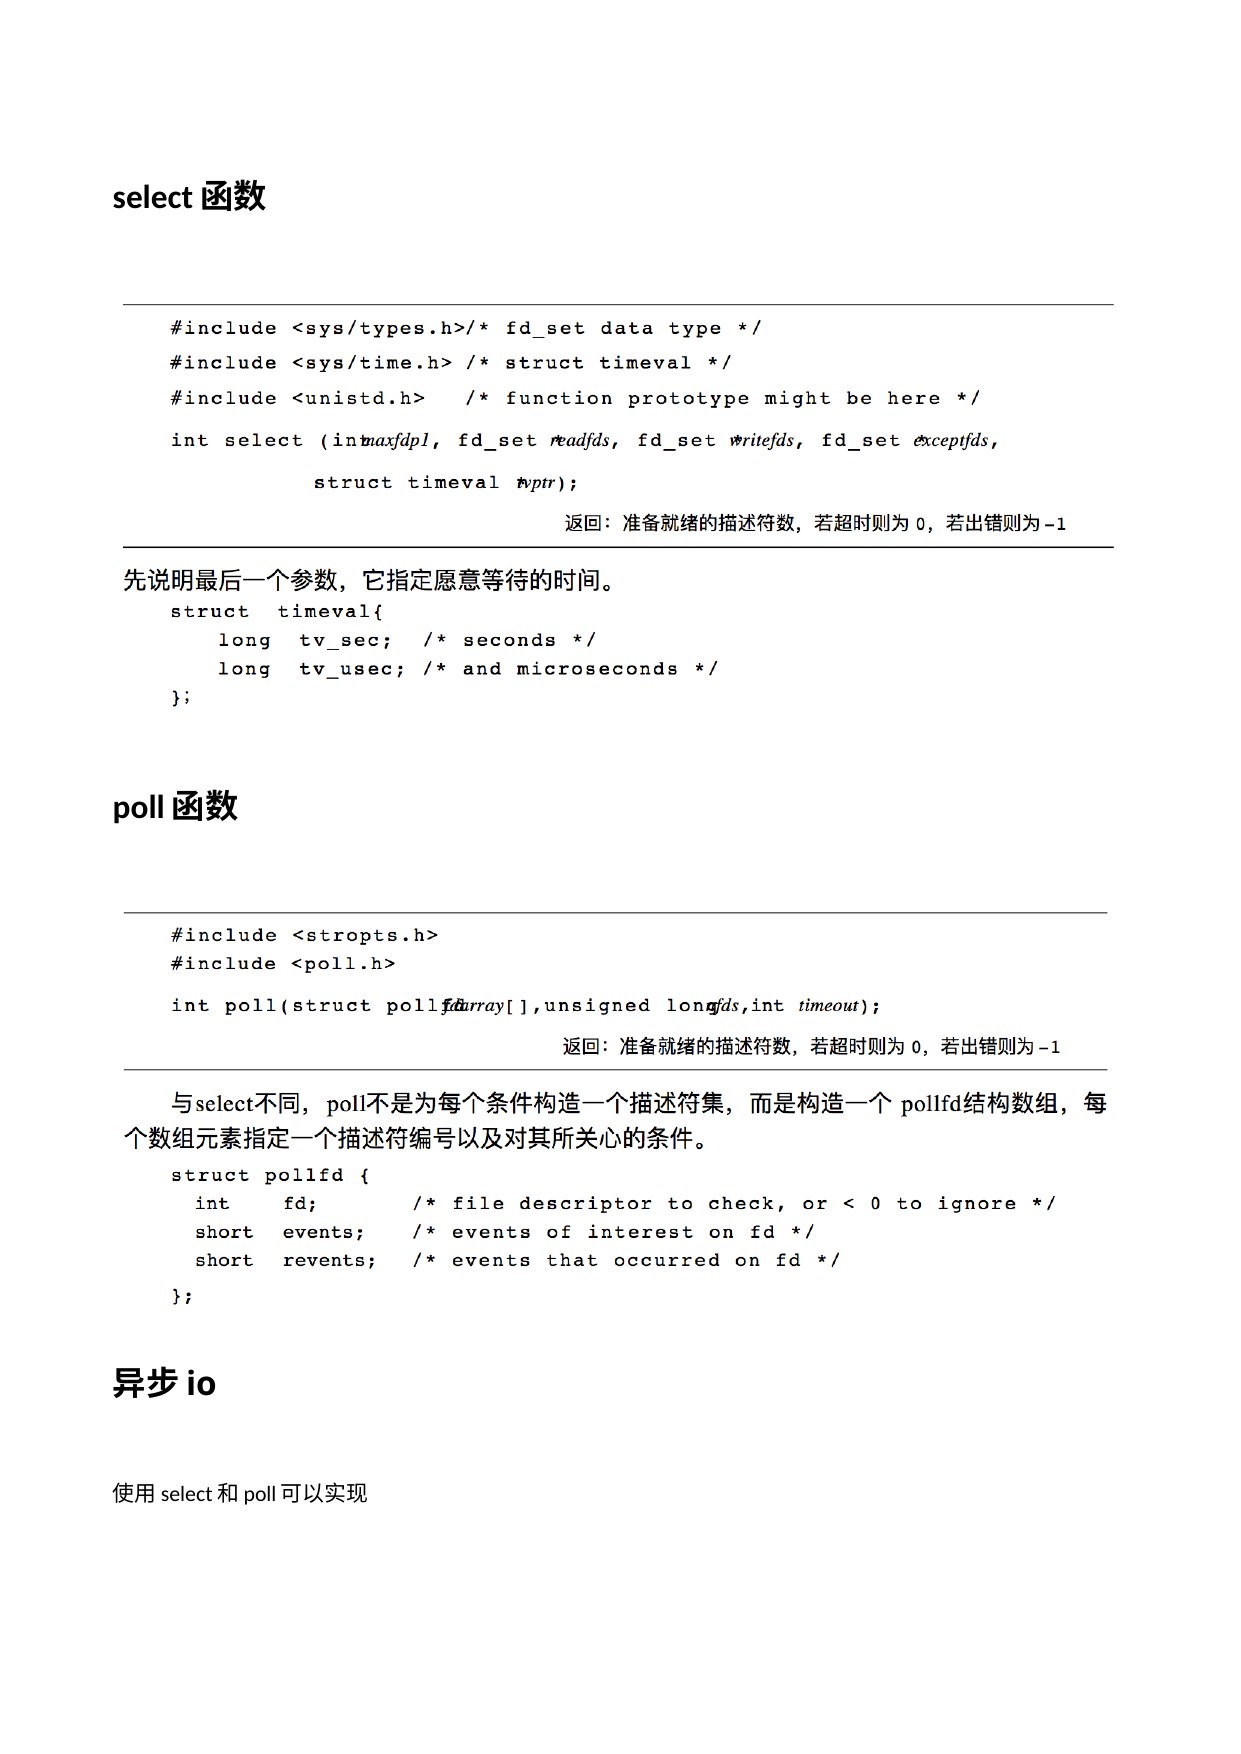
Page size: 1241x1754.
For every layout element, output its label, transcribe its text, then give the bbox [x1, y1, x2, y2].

subtitle select函数 [112, 162, 1128, 227]
subtitle 异步io [112, 1348, 1128, 1413]
picture [112, 898, 1127, 1309]
subtitle poll函数 [112, 771, 1128, 836]
text 使用select和poll可以实现 [112, 1475, 1128, 1508]
picture [112, 289, 1127, 711]
